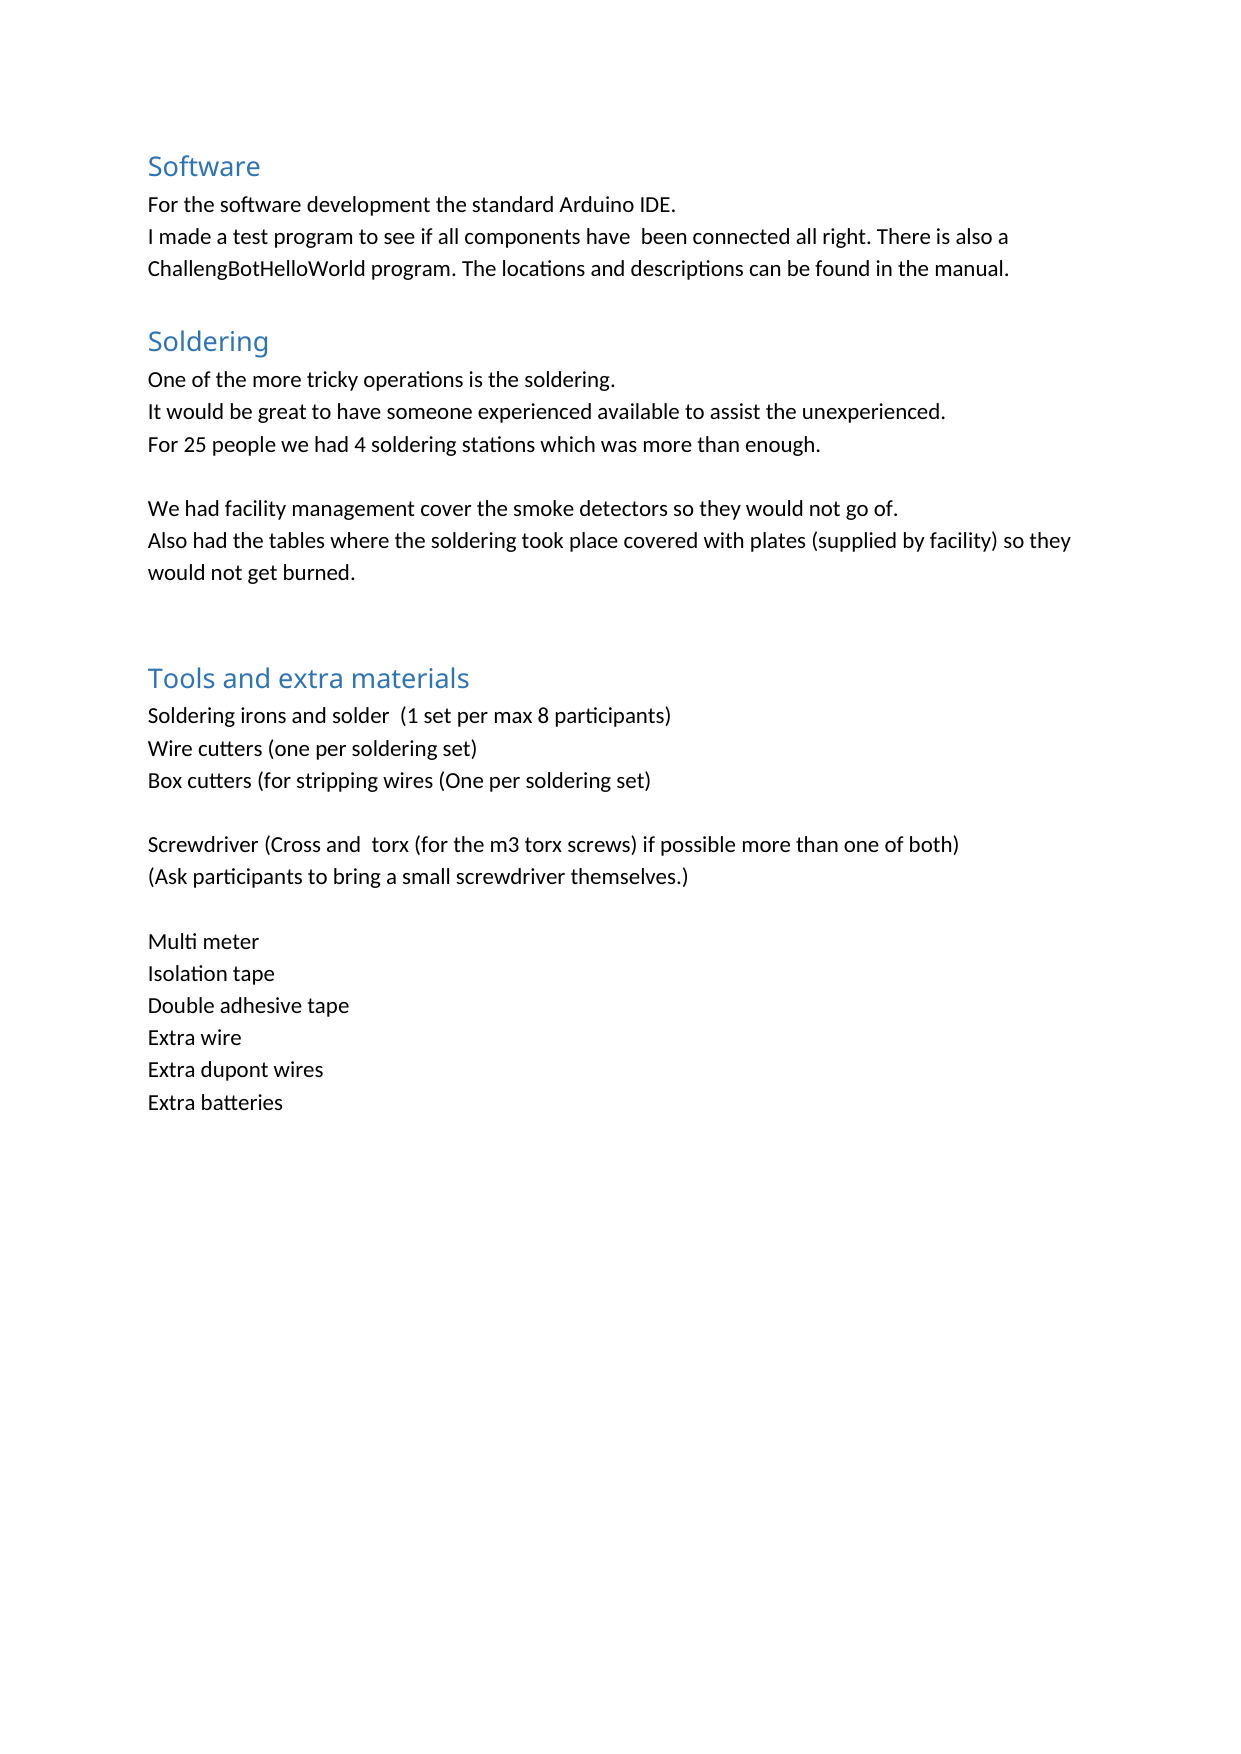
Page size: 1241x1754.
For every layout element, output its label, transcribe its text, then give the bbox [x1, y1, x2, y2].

text One of the more tricky operations is the soldering. [148, 365, 1093, 393]
text Extra wire [148, 1023, 1093, 1051]
text We had facility management cover the smoke detectors so they would not go of. [148, 494, 1093, 522]
text Extra batteries [148, 1088, 1093, 1116]
text For the software development the standard Arduino IDE. I made a test program to see if all components have been connected all right. There is also a ChallengBotHelloWorld program. The locations and descriptions can be found in the manual. [148, 190, 1093, 282]
text For 25 people we had 4 soldering stations which was more than enough. [148, 430, 1093, 458]
text Screwdriver (Cross and torx (for the m3 torx screws) if possible more than one of both) [148, 830, 1093, 858]
text Also had the tables where the soldering took place covered with plates (supplied by facility) so they would not get burned. [148, 526, 1093, 586]
text Box cutters (for stripping wires (One per soldering set) [148, 766, 1093, 794]
subtitle Software [148, 148, 1093, 184]
text Soldering irons and solder (1 set per max 8 participants) [148, 702, 1093, 729]
text Isolation tape [148, 959, 1093, 987]
text Wire cutters (one per soldering set) [148, 734, 1093, 762]
text Extra dupont wires [148, 1056, 1093, 1084]
text (Ask participants to bring a small screwdriver themselves.) [148, 862, 1093, 891]
text Multi meter [148, 927, 1093, 955]
subtitle Soldering [148, 323, 1093, 360]
text Double adhesive tape [148, 991, 1093, 1019]
subtitle Tools and extra materials [148, 659, 1093, 696]
text It would be great to have someone experienced available to assist the unexperienced. [148, 397, 1093, 426]
